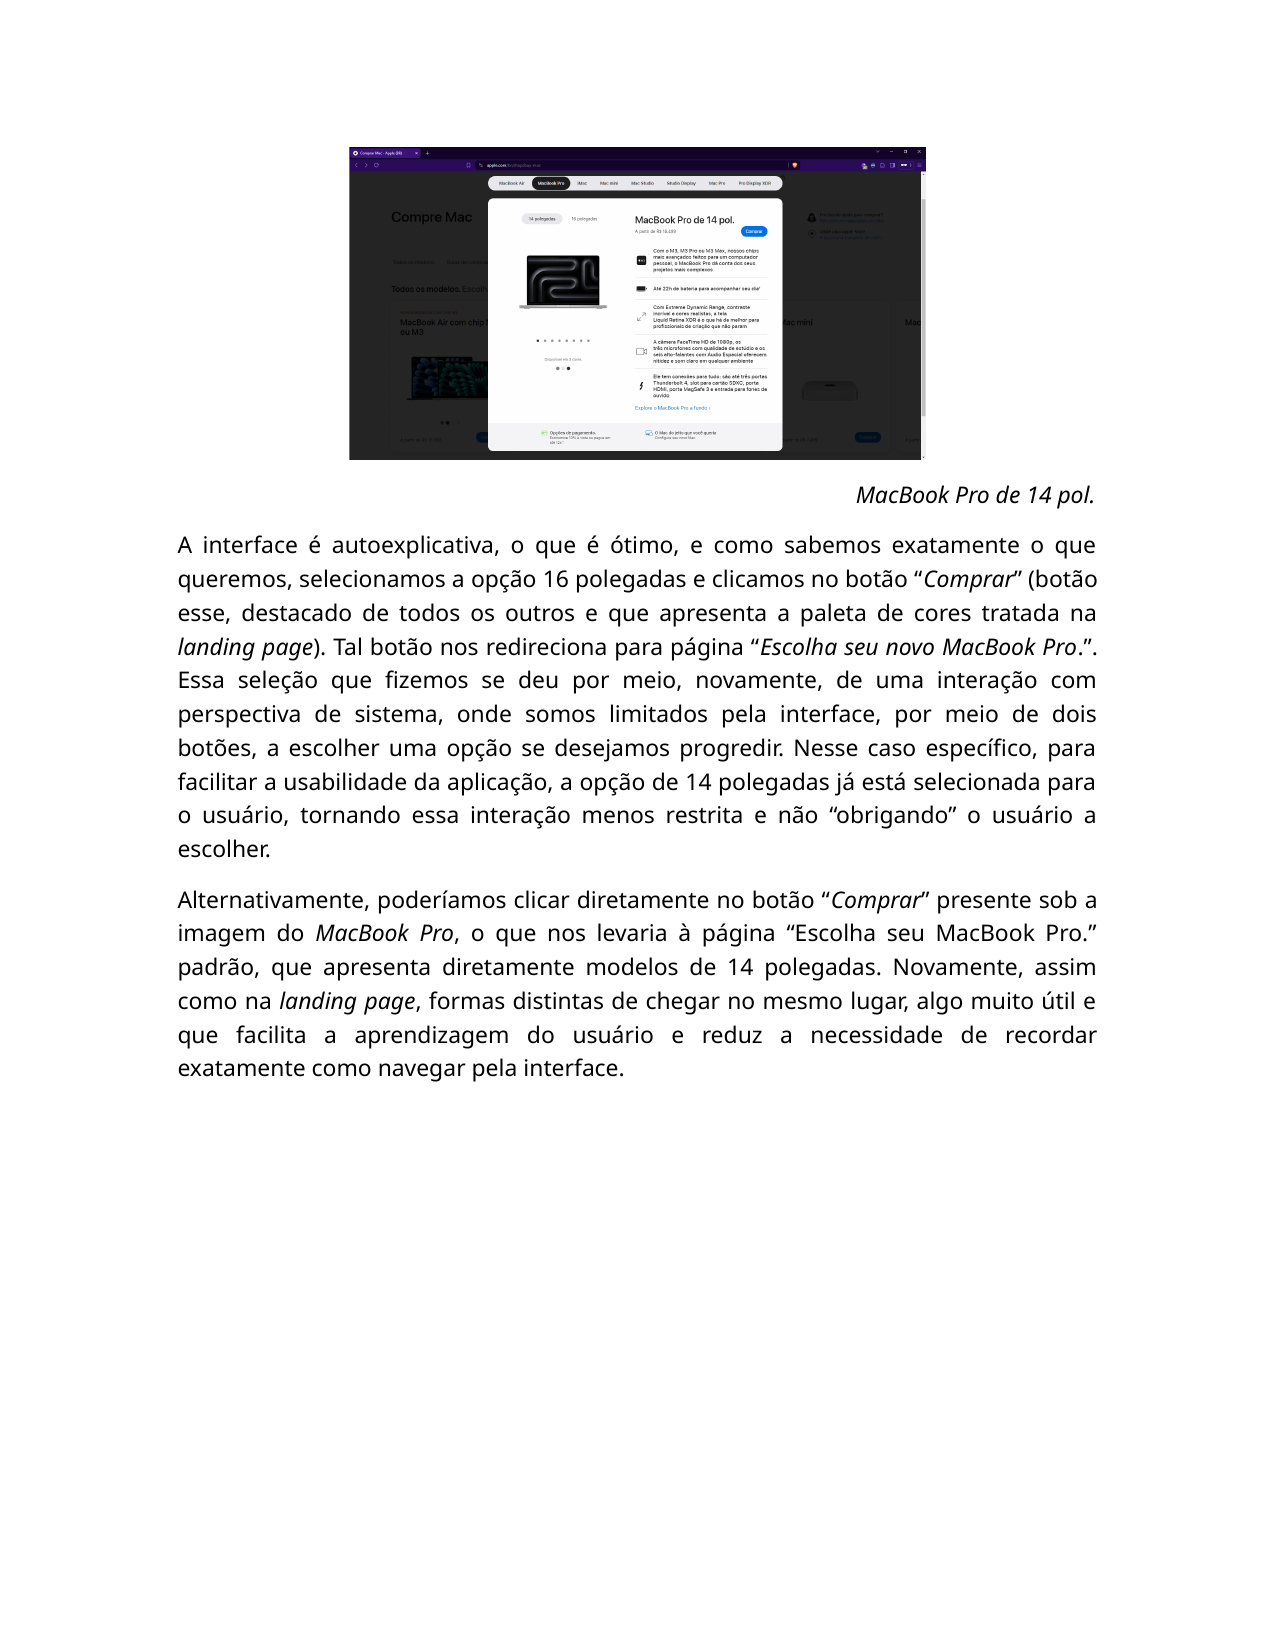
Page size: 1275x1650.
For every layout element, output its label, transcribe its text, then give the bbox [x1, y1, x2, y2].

picture [349, 147, 926, 460]
text Alternativamente, poderíamos clicar diretamente no botão “Comprar” presente sob a imagem do MacBook Pro, o que nos levaria à página “Escolha seu MacBook Pro.” padrão, que apresenta diretamente modelos de 14 polegadas. Novamente, assim como na landing page, formas distintas de chegar no mesmo lugar, algo muito útil e que facilita a aprendizagem do usuário e reduz a necessidade de recordar exatamente como navegar pela interface. [177, 884, 1098, 1084]
text A interface é autoexplicativa, o que é ótimo, e como sabemos exatamente o que queremos, selecionamos a opção 16 polegadas e clicamos no botão “Comprar” (botão esse, destacado de todos os outros e que apresenta a paleta de cores tratada na landing page). Tal botão nos redireciona para página “Escolha seu novo MacBook Pro.”. Essa seleção que fizemos se deu por meio, novamente, de uma interação com perspectiva de sistema, onde somos limitados pela interface, por meio de dois botões, a escolher uma opção se desejamos progredir. Nesse caso específico, para facilitar a usabilidade da aplicação, a opção de 14 polegadas já está selecionada para o usuário, tornando essa interação menos restrita e não “obrigando” o usuário a escolher. [177, 529, 1098, 864]
text MacBook Pro de 14 pol. [177, 479, 1098, 510]
